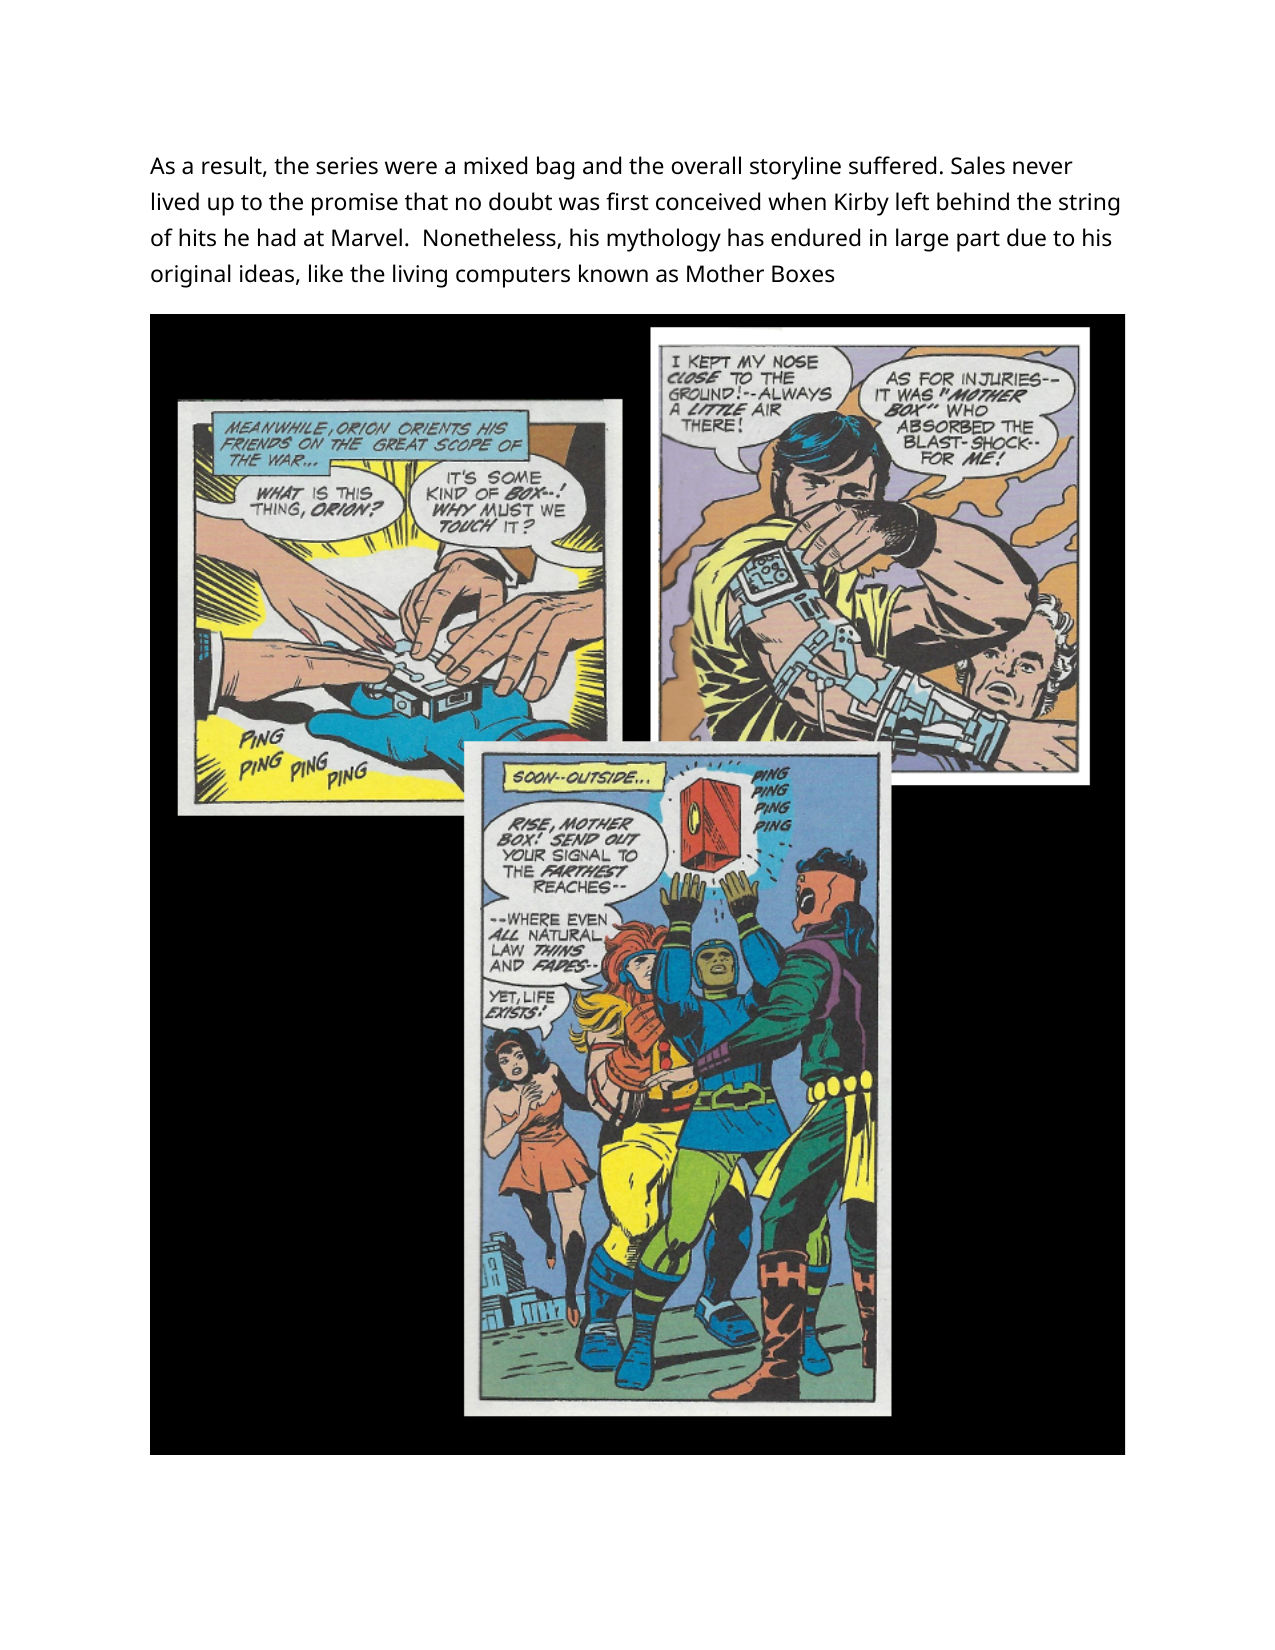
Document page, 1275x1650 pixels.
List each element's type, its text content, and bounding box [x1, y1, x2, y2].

text As a result, the series were a mixed bag and the overall storyline suffered. Sales never lived up to the promise that no doubt was first conceived when Kirby left behind the string of hits he had at Marvel. Nonetheless, his mythology has endured in large part due to his original ideas, like the living computers known as Mother Boxes [150, 150, 1125, 289]
picture [150, 314, 1125, 1455]
